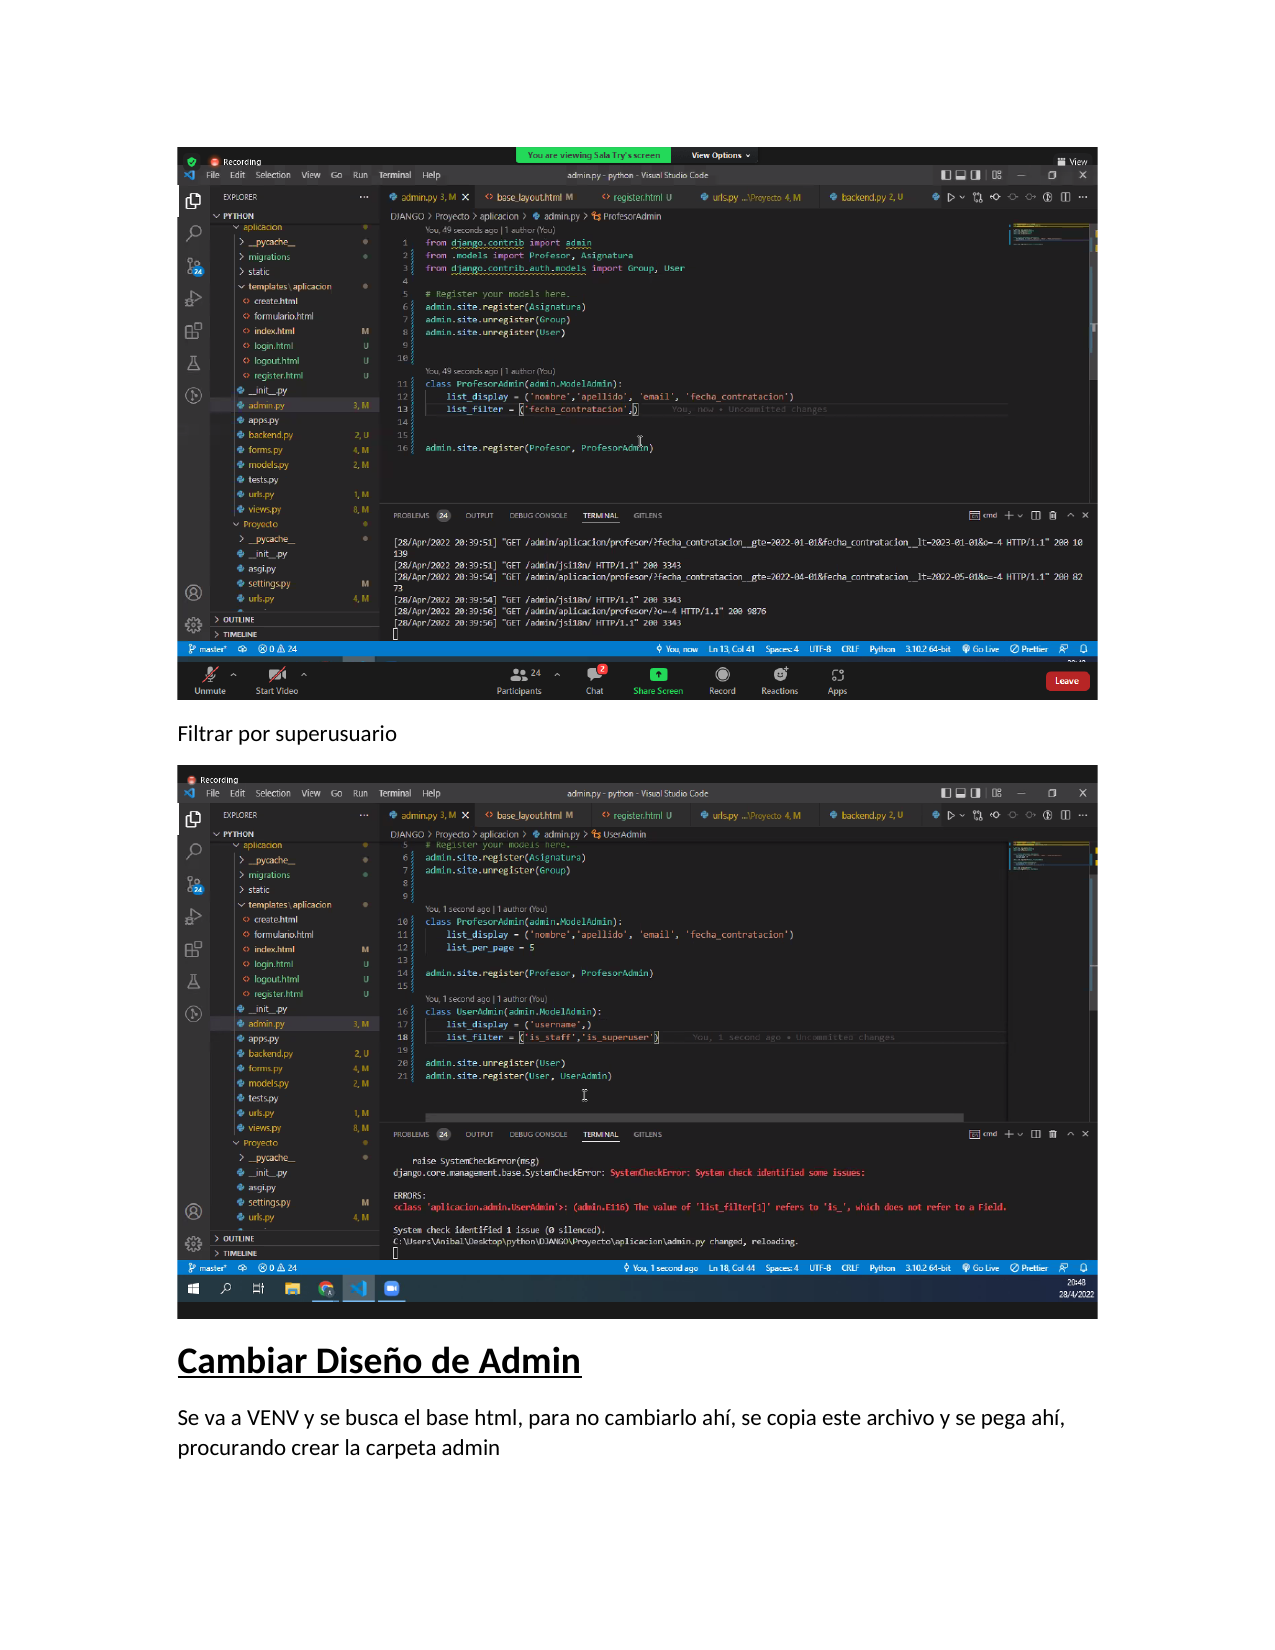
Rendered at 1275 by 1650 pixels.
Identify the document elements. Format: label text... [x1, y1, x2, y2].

text Se va a VENV y se busca el base html, para no cambiarlo ahí, se copia este archivo y se pega ahí, procurando crear la carpeta admin [177, 1403, 1098, 1461]
picture [177, 147, 1098, 700]
picture [177, 765, 1098, 1319]
text Filtrar por superusuario [177, 719, 1098, 747]
text Cambiar Diseño de Admin [177, 1337, 1098, 1383]
